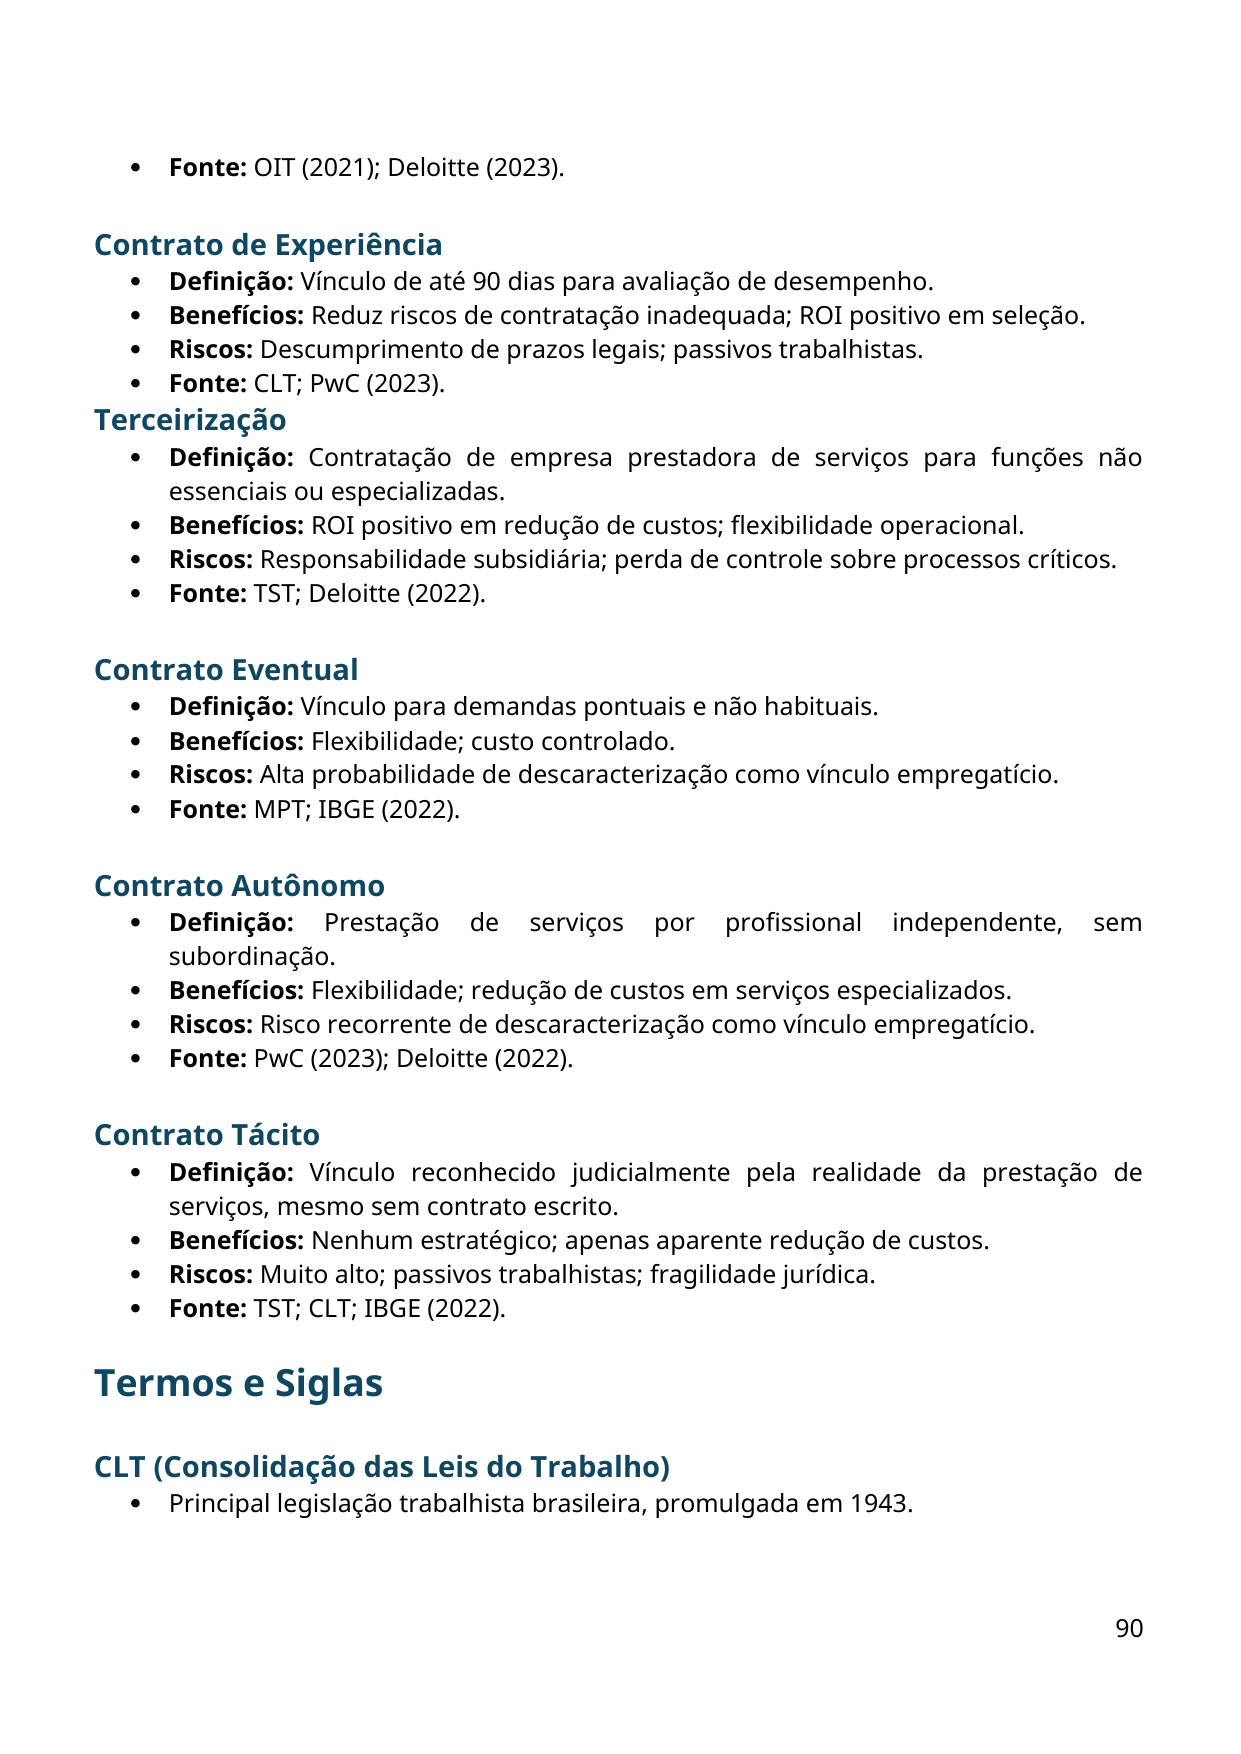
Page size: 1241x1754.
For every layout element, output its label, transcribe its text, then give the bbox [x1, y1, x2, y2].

subtitle Contrato Tácito [94, 1115, 1144, 1154]
list Fonte: OIT (2021); Deloitte (2023). [131, 150, 1144, 184]
list Fonte: CLT; PwC (2023). [131, 366, 1144, 400]
list Benefícios: Nenhum estratégico; apenas aparente redução de custos. [131, 1222, 1144, 1257]
list Fonte: TST; Deloitte (2022). [131, 576, 1144, 610]
list Benefícios: Flexibilidade; redução de custos em serviços especializados. [131, 973, 1144, 1007]
list Principal legislação trabalhista brasileira, promulgada em 1943. [131, 1486, 1144, 1520]
subtitle Terceirização [94, 400, 1144, 439]
subtitle Contrato Autônomo [94, 865, 1144, 905]
subtitle Contrato de Experiência [94, 224, 1144, 263]
subtitle Contrato Eventual [94, 649, 1144, 689]
subtitle Termos e Siglas [94, 1356, 1144, 1407]
list Riscos: Risco recorrente de descaracterização como vínculo empregatício. [131, 1007, 1144, 1041]
list Riscos: Responsabilidade subsidiária; perda de controle sobre processos críticos. [131, 542, 1144, 576]
list Definição: Contratação de empresa prestadora de serviços para funções não essenciais ou especializadas. [131, 439, 1144, 507]
list Fonte: PwC (2023); Deloitte (2022). [131, 1041, 1144, 1075]
list Definição: Vínculo para demandas pontuais e não habituais. [131, 689, 1144, 723]
list Fonte: MPT; IBGE (2022). [131, 791, 1144, 825]
list Riscos: Descumprimento de prazos legais; passivos trabalhistas. [131, 332, 1144, 366]
list Benefícios: Flexibilidade; custo controlado. [131, 723, 1144, 757]
list Definição: Vínculo de até 90 dias para avaliação de desempenho. [131, 263, 1144, 297]
list Riscos: Alta probabilidade de descaracterização como vínculo empregatício. [131, 757, 1144, 791]
list Fonte: TST; CLT; IBGE (2022). [131, 1291, 1144, 1325]
list Definição: Prestação de serviços por profissional independente, sem subordinação. [131, 905, 1144, 973]
subtitle CLT (Consolidação das Leis do Trabalho) [94, 1446, 1144, 1486]
list Riscos: Muito alto; passivos trabalhistas; fragilidade jurídica. [131, 1257, 1144, 1291]
list Benefícios: ROI positivo em redução de custos; flexibilidade operacional. [131, 507, 1144, 542]
list Definição: Vínculo reconhecido judicialmente pela realidade da prestação de serviços, mesmo sem contrato escrito. [131, 1154, 1144, 1222]
list Benefícios: Reduz riscos de contratação inadequada; ROI positivo em seleção. [131, 297, 1144, 332]
